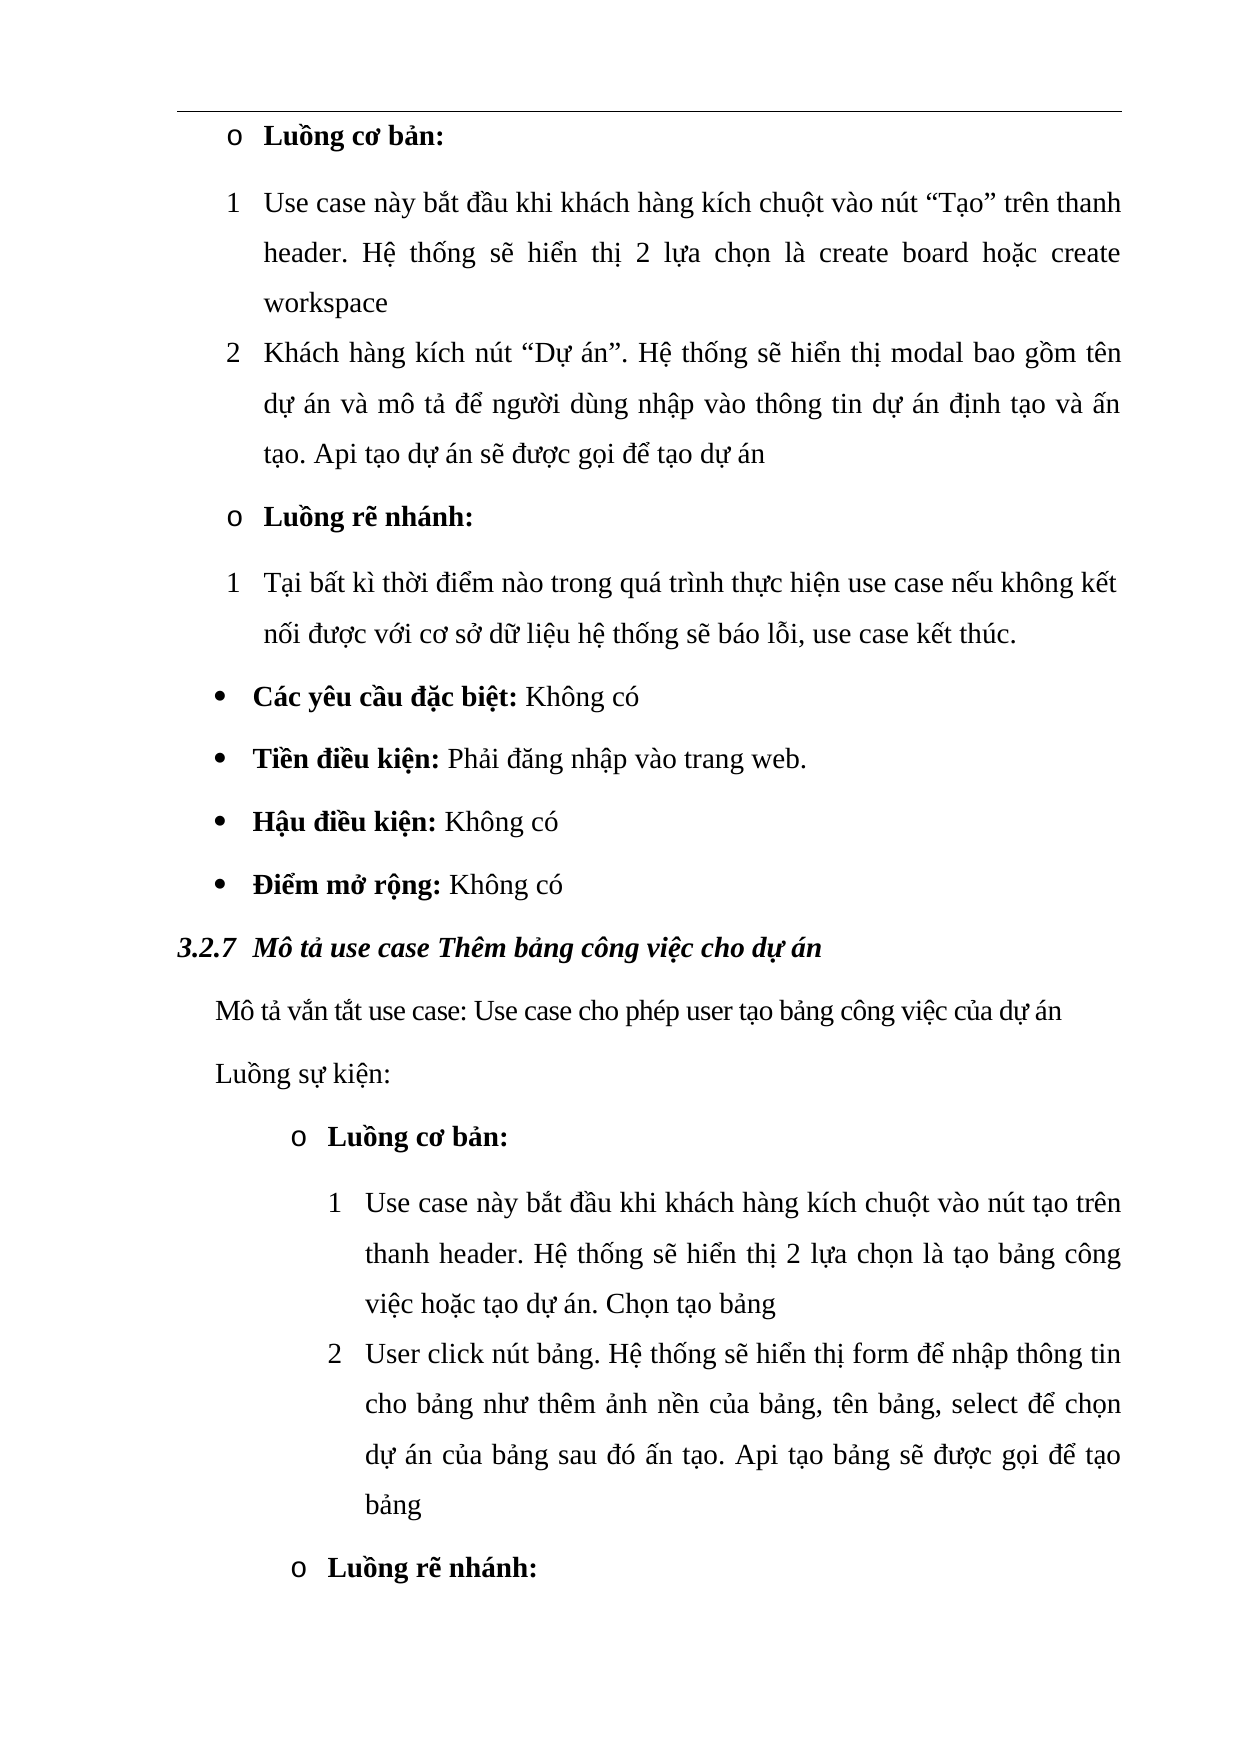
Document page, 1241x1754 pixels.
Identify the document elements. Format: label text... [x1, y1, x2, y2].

list Tại bất kì thời điểm nào trong quá trình thực hiện use case nếu không kết nối được với cơ sở dữ liệu hệ thống sẽ báo lỗi, use case kết thúc. [226, 566, 1122, 649]
list Điểm mở rộng: Không có [215, 867, 1122, 901]
list Hậu điều kiện: Không có [215, 804, 1122, 838]
list Luồng rẽ nhánh: [290, 1550, 1122, 1586]
list Tiền điều kiện: Phải đăng nhập vào trang web. [215, 742, 1122, 775]
list Luồng cơ bản: [226, 118, 1122, 154]
text Mô tả vắn tắt use case: Use case cho phép user tạo bảng công việc của dự án [177, 993, 1122, 1027]
list Khách hàng kích nút “Dự án”. Hệ thống sẽ hiển thị modal bao gồm tên dự án và mô tả để người dùng nhập vào thông tin dự án định tạo và ấn tạo. Api tạo dự án sẽ được gọi để tạo dự án [226, 336, 1122, 470]
list Luồng rẽ nhánh: [226, 499, 1122, 535]
list Luồng cơ bản: [290, 1119, 1122, 1155]
text Luồng sự kiện: [177, 1056, 1122, 1089]
list Use case này bắt đầu khi khách hàng kích chuột vào nút tạo trên thanh header. Hệ thống sẽ hiển thị 2 lựa chọn là tạo bảng công việc hoặc tạo dự án. Chọn tạo bảng [327, 1185, 1122, 1319]
list Use case này bắt đầu khi khách hàng kích chuột vào nút “Tạo” trên thanh header. Hệ thống sẽ hiển thị 2 lựa chọn là create board hoặc create workspace [226, 185, 1122, 319]
subtitle Mô tả use case Thêm bảng công việc cho dự án [177, 930, 1122, 964]
list Các yêu cầu đặc biệt: Không có [215, 679, 1122, 712]
list User click nút bảng. Hệ thống sẽ hiển thị form để nhập thông tin cho bảng như thêm ảnh nền của bảng, tên bảng, select để chọn dự án của bảng sau đó ấn tạo. Api tạo bảng sẽ được gọi để tạo bảng [327, 1336, 1122, 1521]
